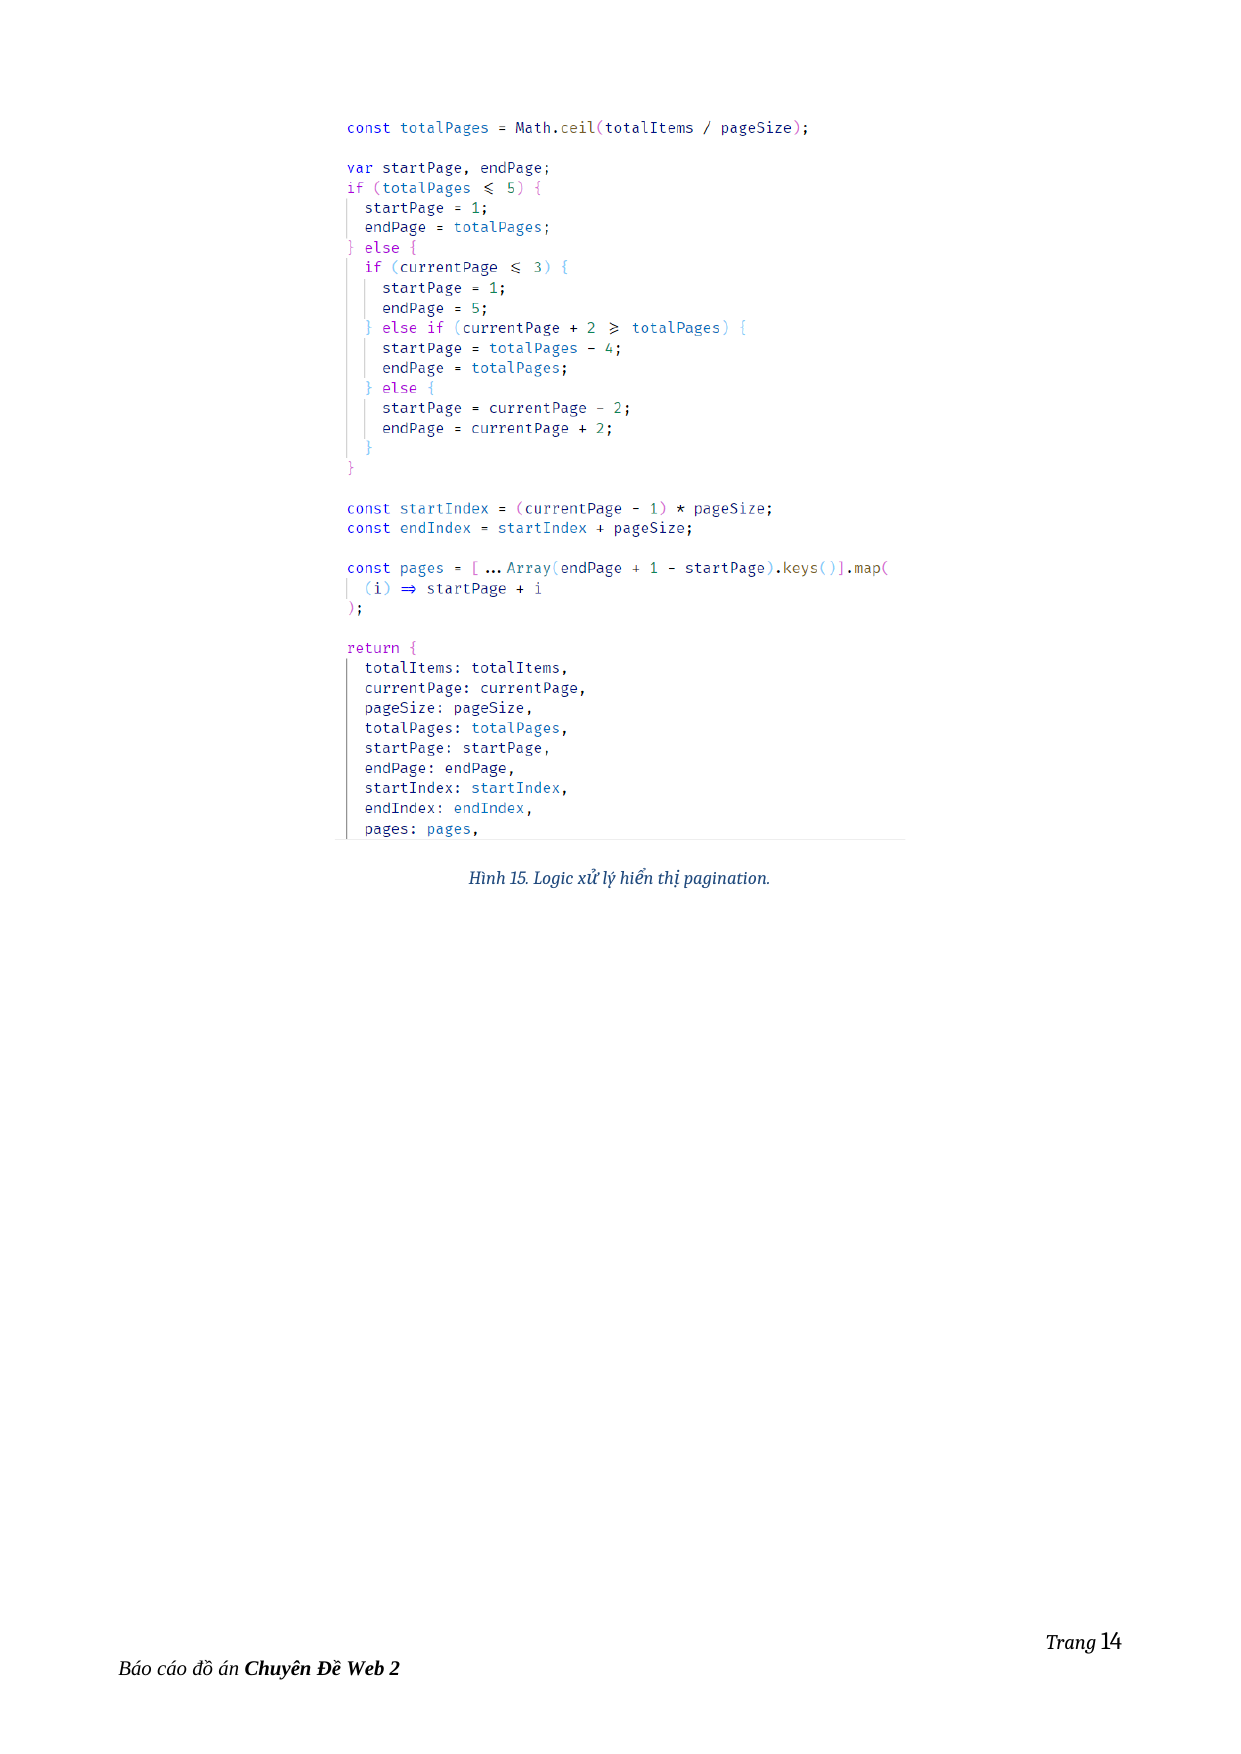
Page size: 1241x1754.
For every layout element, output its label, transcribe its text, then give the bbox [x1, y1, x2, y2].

text Hình 15. Logic xử lý hiển thị pagination. [118, 868, 1122, 889]
picture [334, 118, 906, 840]
